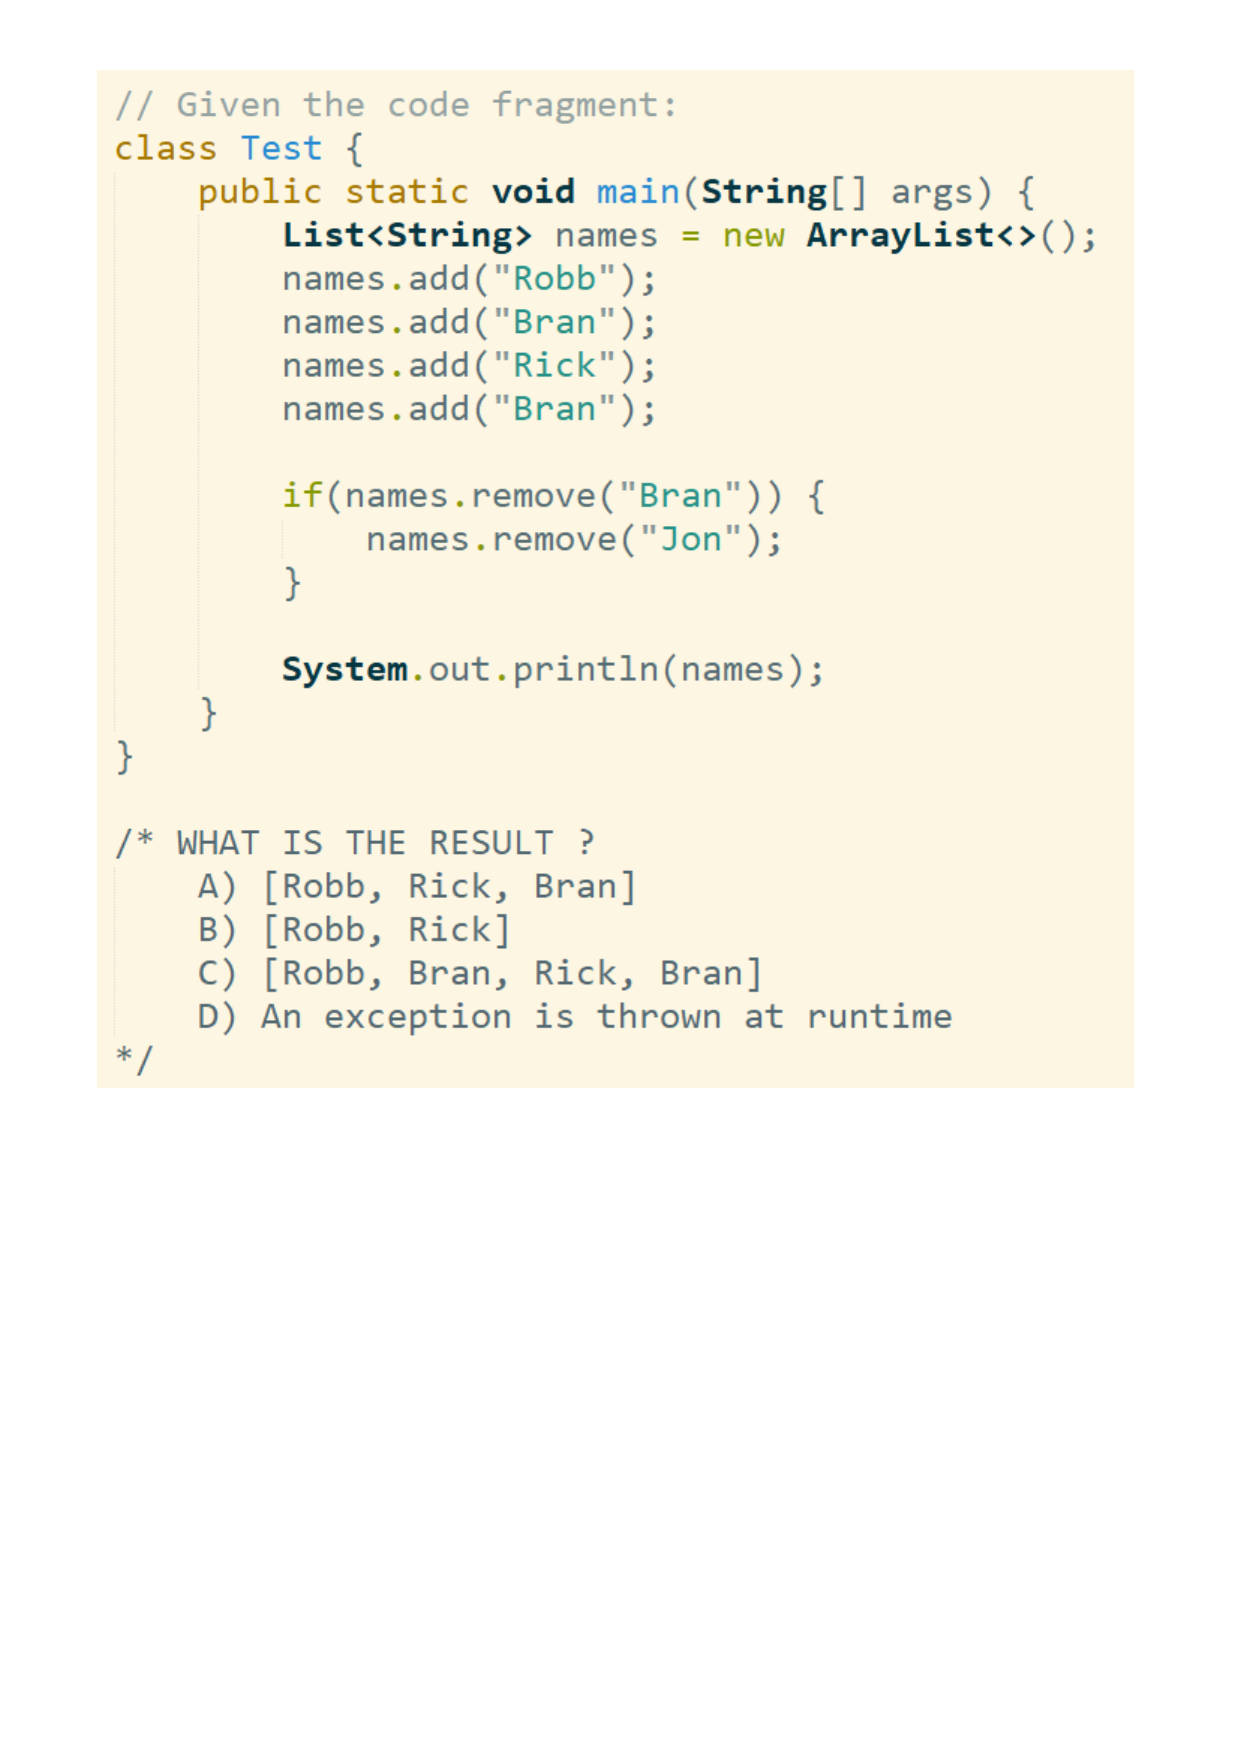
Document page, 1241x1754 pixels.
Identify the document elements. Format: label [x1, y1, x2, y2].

picture [96, 70, 1135, 1088]
